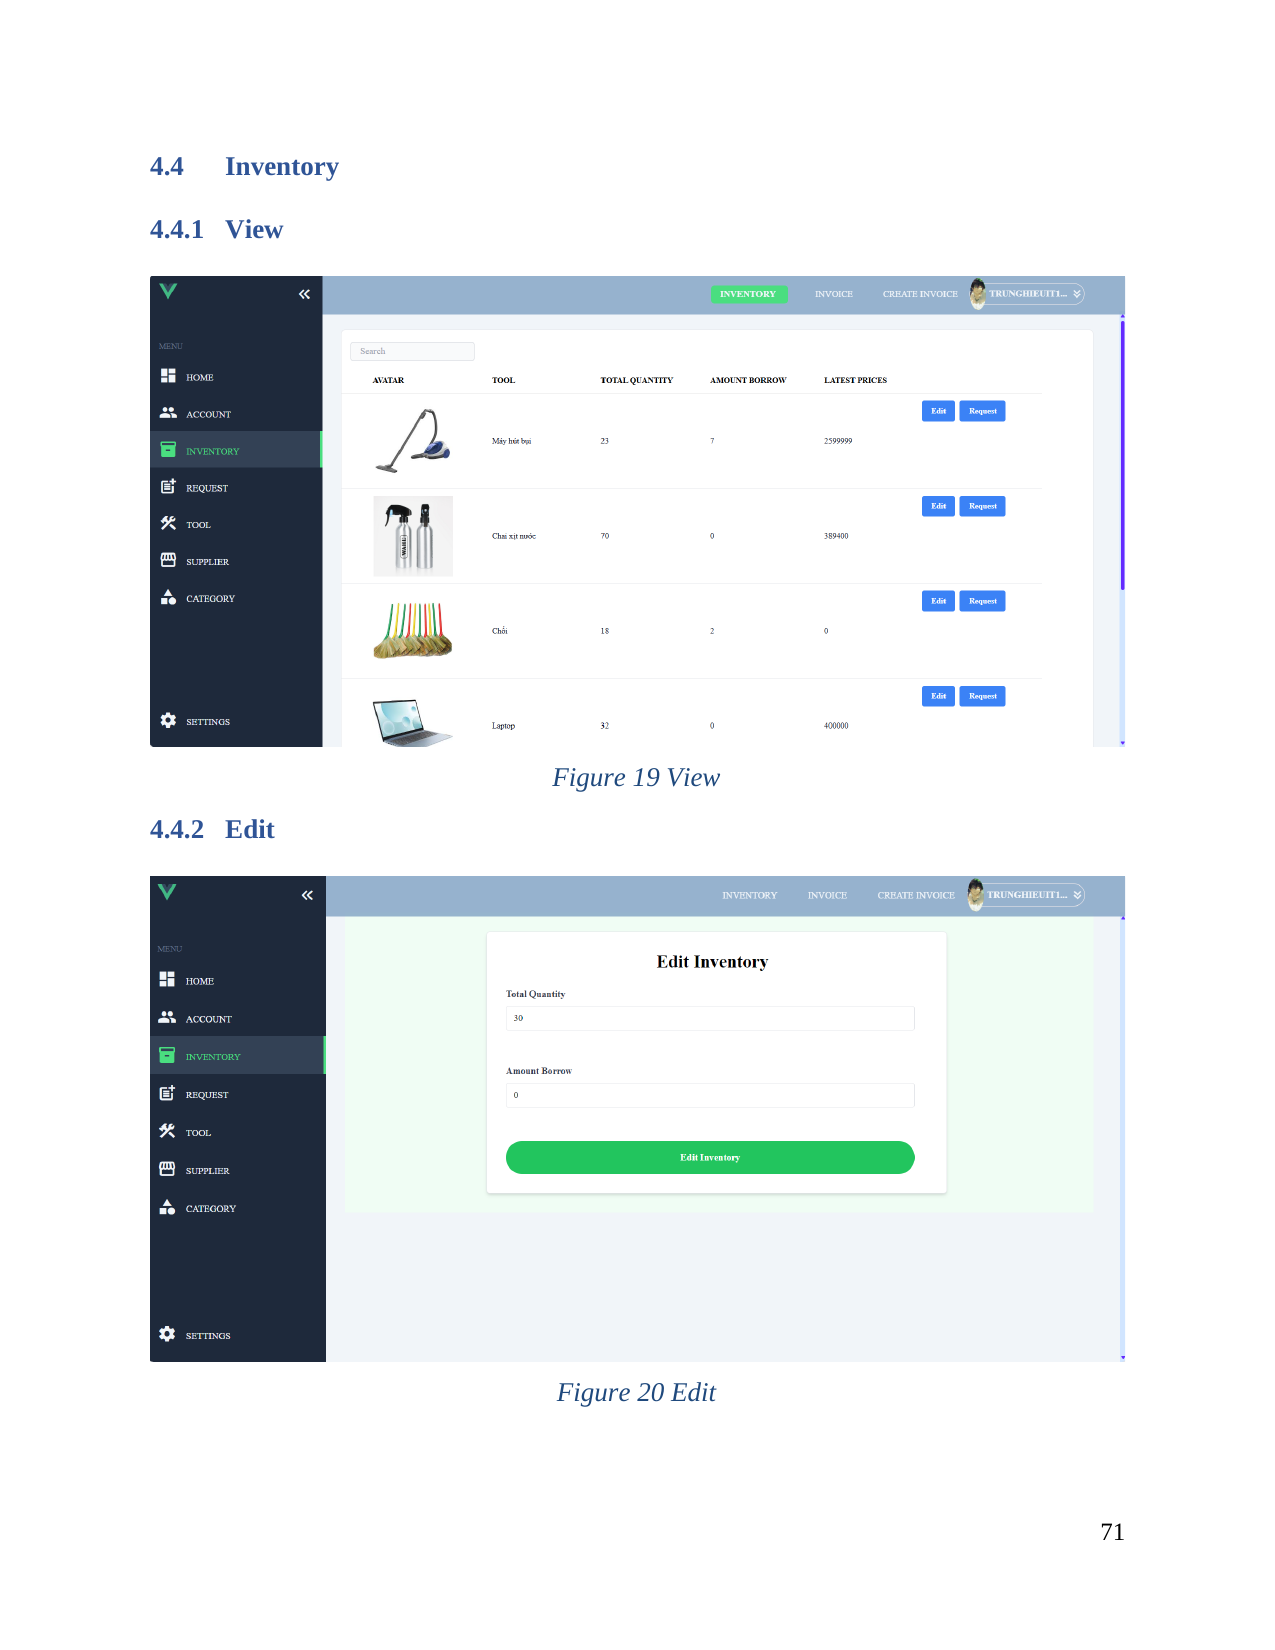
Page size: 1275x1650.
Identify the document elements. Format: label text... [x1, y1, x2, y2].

picture [150, 276, 1125, 747]
subtitle 4.4.1 View [150, 213, 1125, 244]
subtitle 4.4 Inventory [150, 150, 1125, 181]
picture [150, 876, 1125, 1362]
text Figure 20 Edit [150, 1376, 1125, 1407]
subtitle 4.4.2 Edit [150, 813, 1125, 844]
text Figure 19 View [150, 761, 1125, 792]
